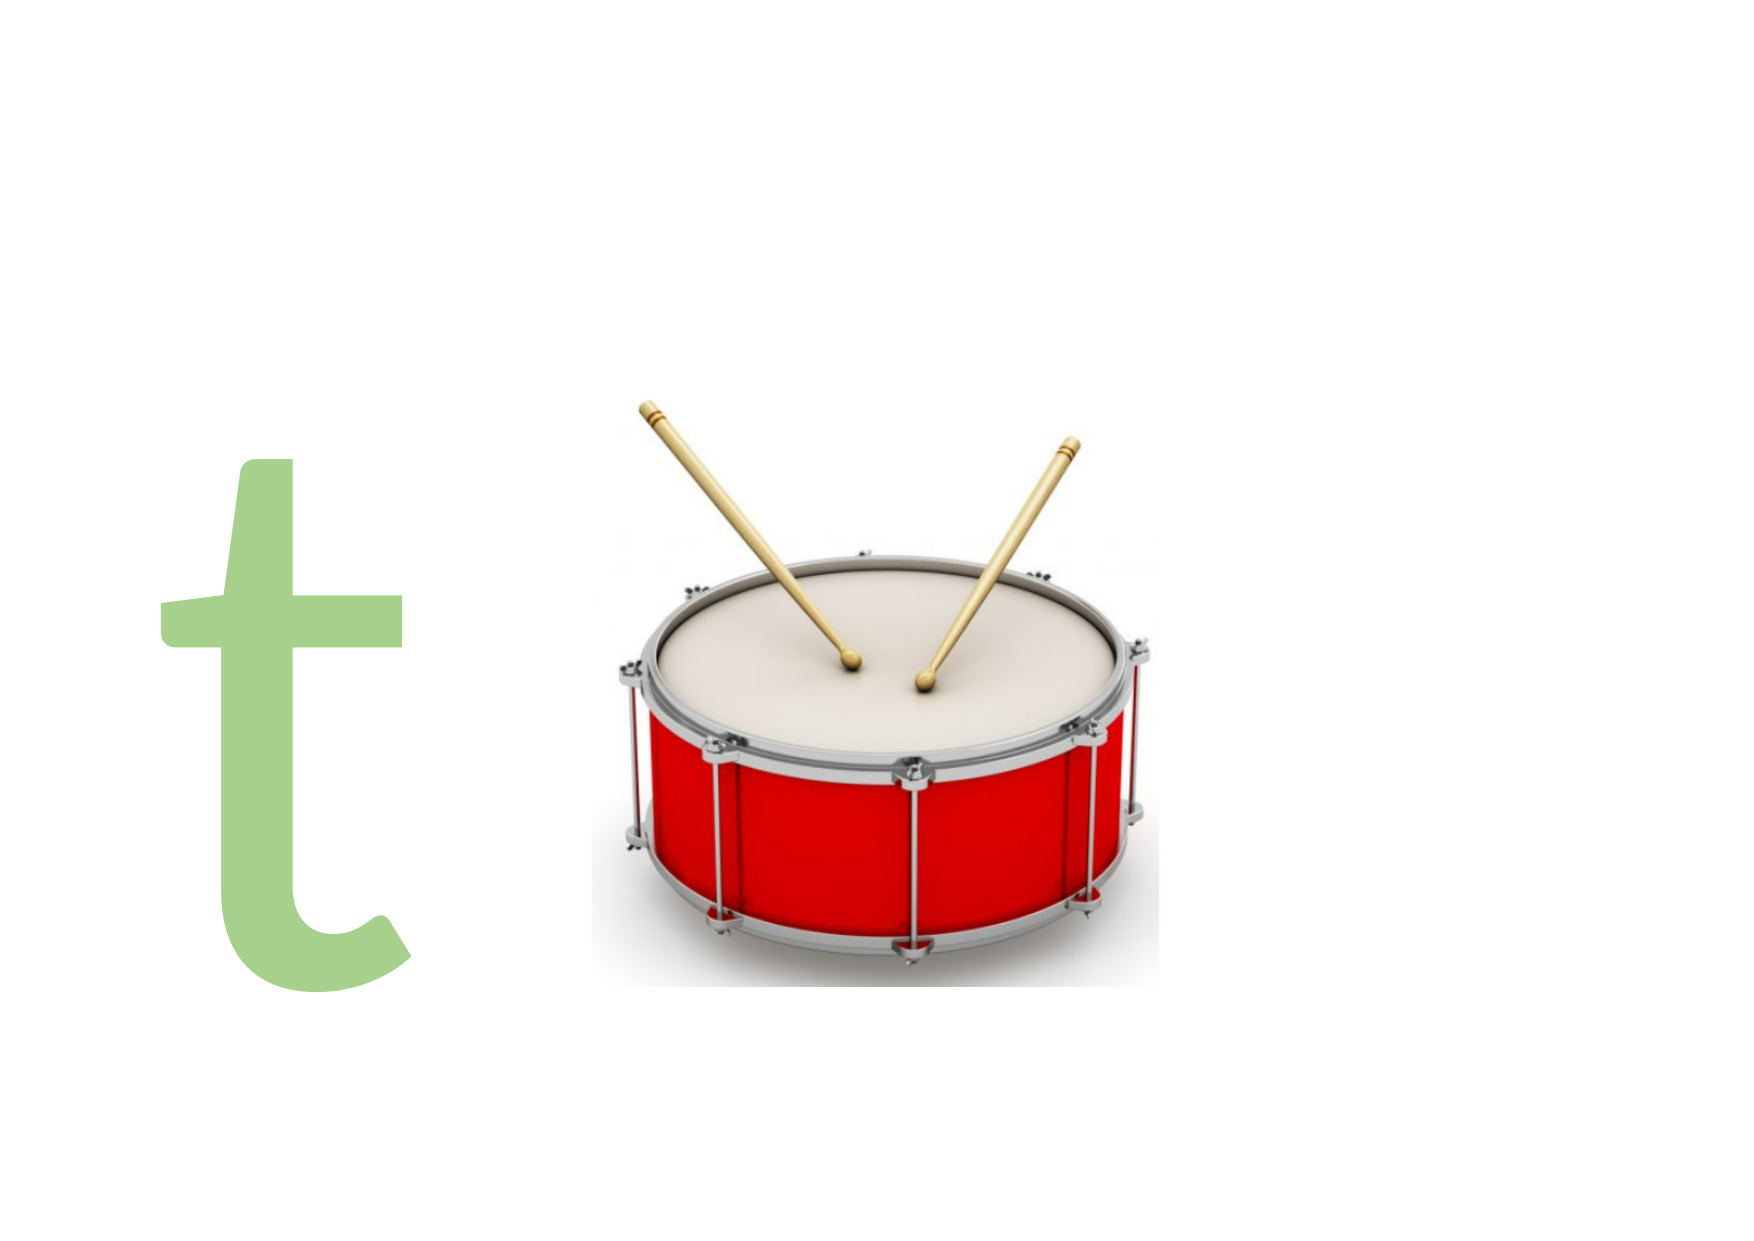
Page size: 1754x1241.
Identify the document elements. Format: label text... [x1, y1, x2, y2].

picture [591, 399, 1160, 987]
